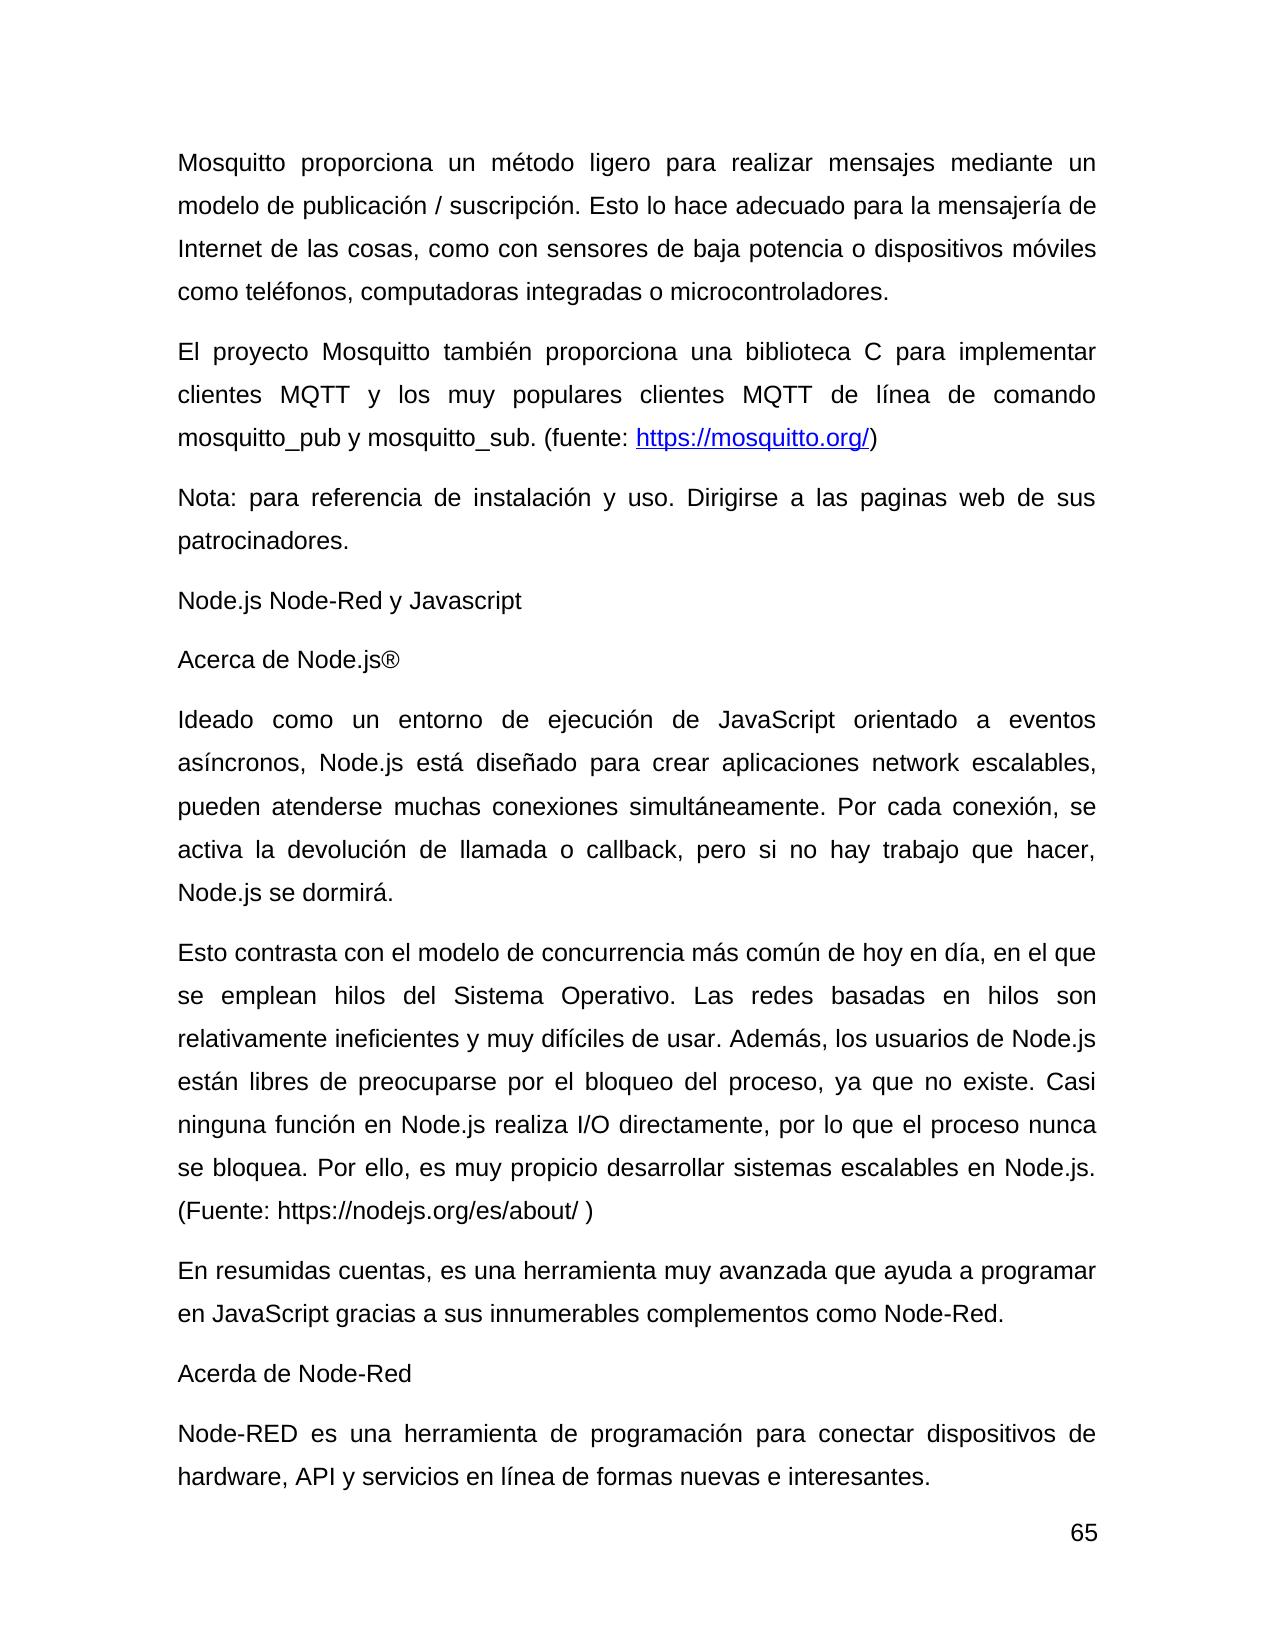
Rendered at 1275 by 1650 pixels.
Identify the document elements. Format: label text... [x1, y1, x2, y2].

text Ideado como un entorno de ejecución de JavaScript orientado a eventos asíncronos, Node.js está diseñado para crear aplicaciones network escalables, pueden atenderse muchas conexiones simultáneamente. Por cada conexión, se activa la devolución de llamada o callback, pero si no hay trabajo que hacer, Node.js se dormirá. [177, 705, 1098, 907]
text Mosquitto proporciona un método ligero para realizar mensajes mediante un modelo de publicación / suscripción. Esto lo hace adecuado para la mensajería de Internet de las cosas, como con sensores de baja potencia o dispositivos móviles como teléfonos, computadoras integradas o microcontroladores. [177, 148, 1098, 306]
text En resumidas cuentas, es una herramienta muy avanzada que ayuda a programar en JavaScript gracias a sus innumerables complementos como Node-Red. [177, 1256, 1098, 1328]
text Node-RED es una herramienta de programación para conectar dispositivos de hardware, API y servicios en línea de formas nuevas e interesantes. [177, 1419, 1098, 1491]
text Node.js Node-Red y Javascript [177, 586, 1098, 614]
text Esto contrasta con el modelo de concurrencia más común de hoy en día, en el que se emplean hilos del Sistema Operativo. Las redes basadas en hilos son relativamente ineficientes y muy difíciles de usar. Además, los usuarios de Node.js están libres de preocuparse por el bloqueo del proceso, ya que no existe. Casi ninguna función en Node.js realiza I/O directamente, por lo que el proceso nunca se bloquea. Por ello, es muy propicio desarrollar sistemas escalables en Node.js. (Fuente: https://nodejs.org/es/about/ ) [177, 938, 1098, 1225]
text El proyecto Mosquitto también proporciona una biblioteca C para implementar clientes MQTT y los muy populares clientes MQTT de línea de comando mosquitto_pub y mosquitto_sub. (fuente: https://mosquitto.org/) [177, 337, 1098, 452]
text Acerca de Node.js® [177, 646, 1098, 674]
text Acerda de Node-Red [177, 1359, 1098, 1388]
text Nota: para referencia de instalación y uso. Dirigirse a las paginas web de sus patrocinadores. [177, 483, 1098, 555]
